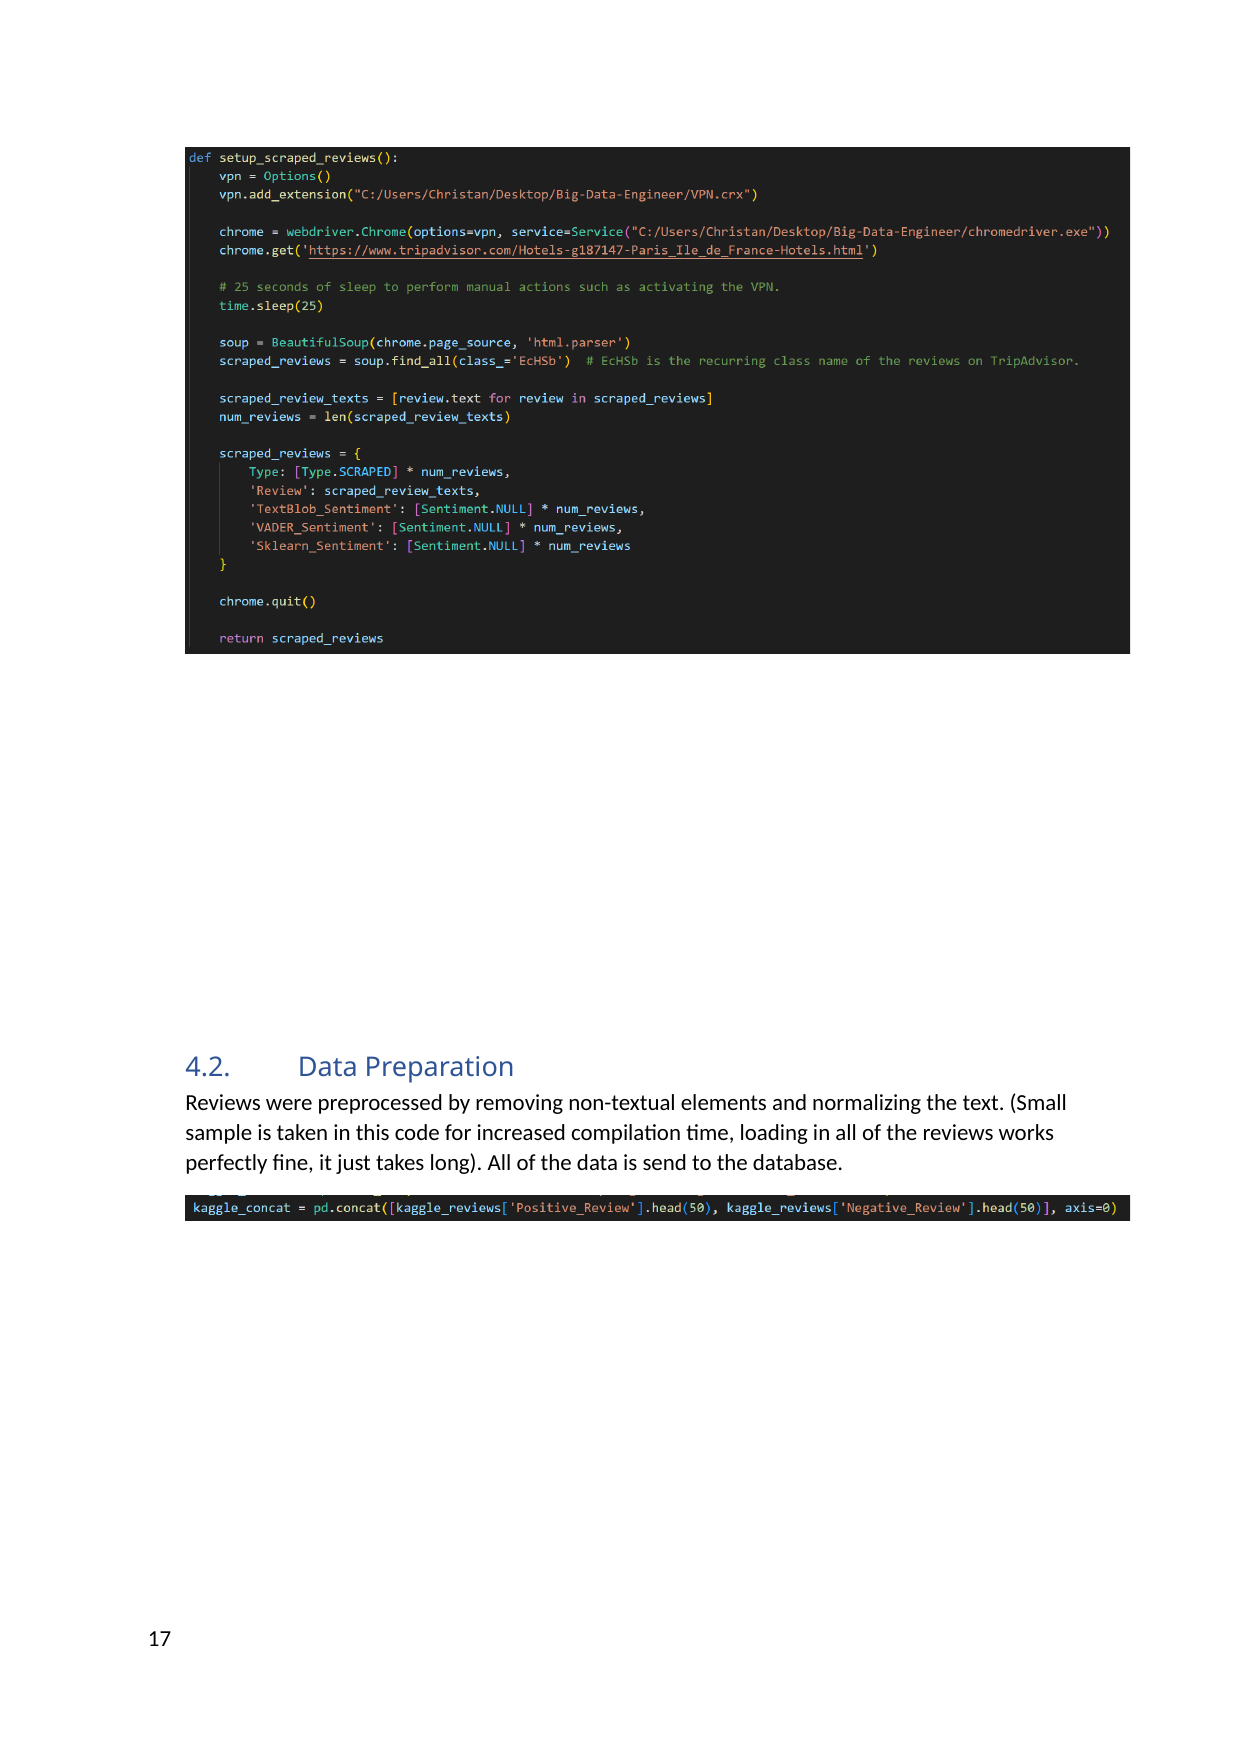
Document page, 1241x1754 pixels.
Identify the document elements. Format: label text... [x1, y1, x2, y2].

picture [185, 1195, 1130, 1221]
subtitle Data Preparation [185, 1048, 1093, 1085]
text Reviews were preprocessed by removing non-textual elements and normalizing the text. (Small sample is taken in this code for increased compilation time, loading in all of the reviews works perfectly fine, it just takes long). All of the data is send to the database. [185, 1088, 1093, 1176]
picture [185, 147, 1130, 654]
